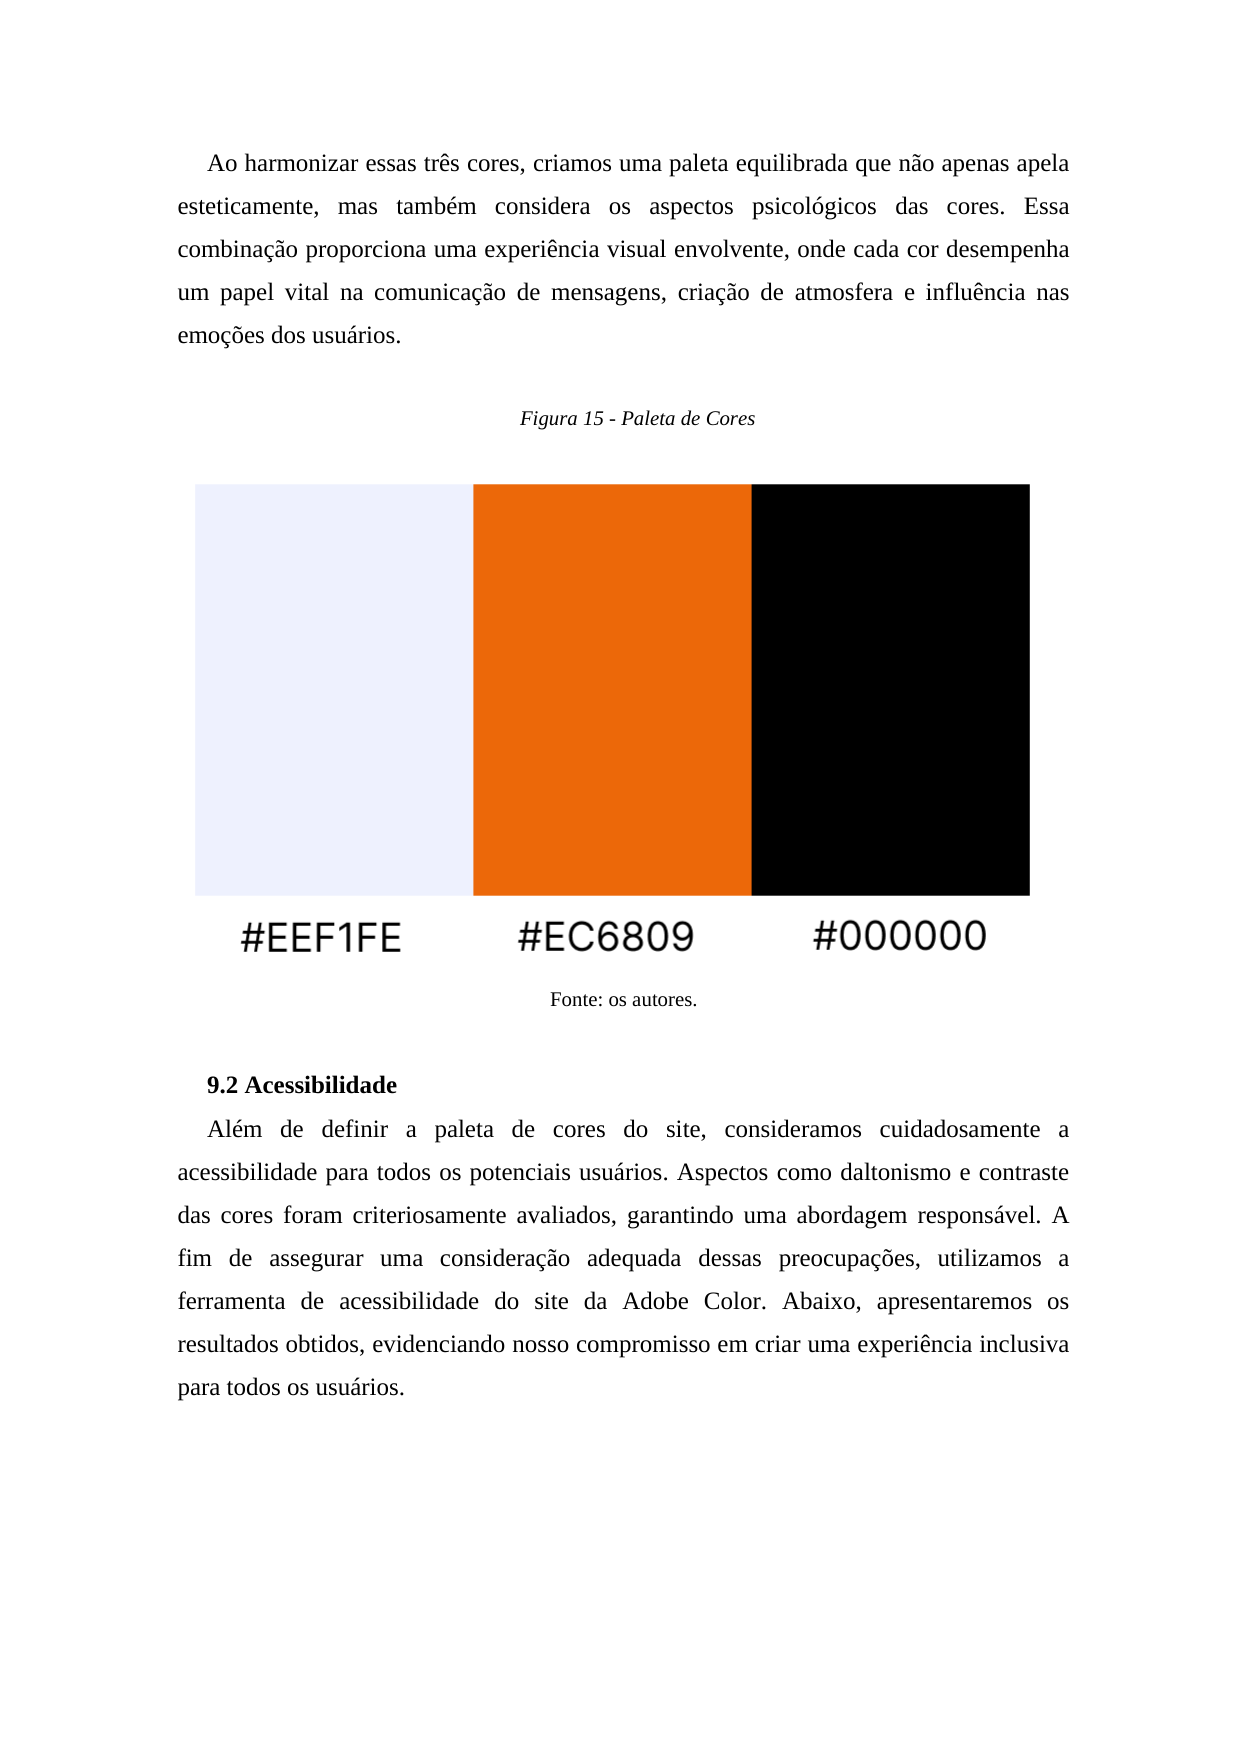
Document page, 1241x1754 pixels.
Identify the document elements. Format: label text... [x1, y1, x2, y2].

picture [177, 451, 1064, 973]
text Ao harmonizar essas três cores, criamos uma paleta equilibrada que não apenas apela esteticamente, mas também considera os aspectos psicológicos das cores. Essa combinação proporciona uma experiência visual envolvente, onde cada cor desempenha um papel vital na comunicação de mensagens, criação de atmosfera e influência nas emoções dos usuários. [177, 148, 1070, 349]
text Além de definir a paleta de cores do site, consideramos cuidadosamente a acessibilidade para todos os potenciais usuários. Aspectos como daltonismo e contraste das cores foram criteriosamente avaliados, garantindo uma abordagem responsável. A fim de assegurar uma consideração adequada dessas preocupações, utilizamos a ferramenta de acessibilidade do site da Adobe Color. Abaixo, apresentaremos os resultados obtidos, evidenciando nosso compromisso em criar uma experiência inclusiva para todos os usuários. [177, 1114, 1070, 1401]
text Fonte: os autores. [177, 987, 1070, 1011]
subtitle 9.2 Acessibilidade [177, 1071, 1070, 1099]
text Figura 15 - Paleta de Cores [177, 406, 1070, 430]
